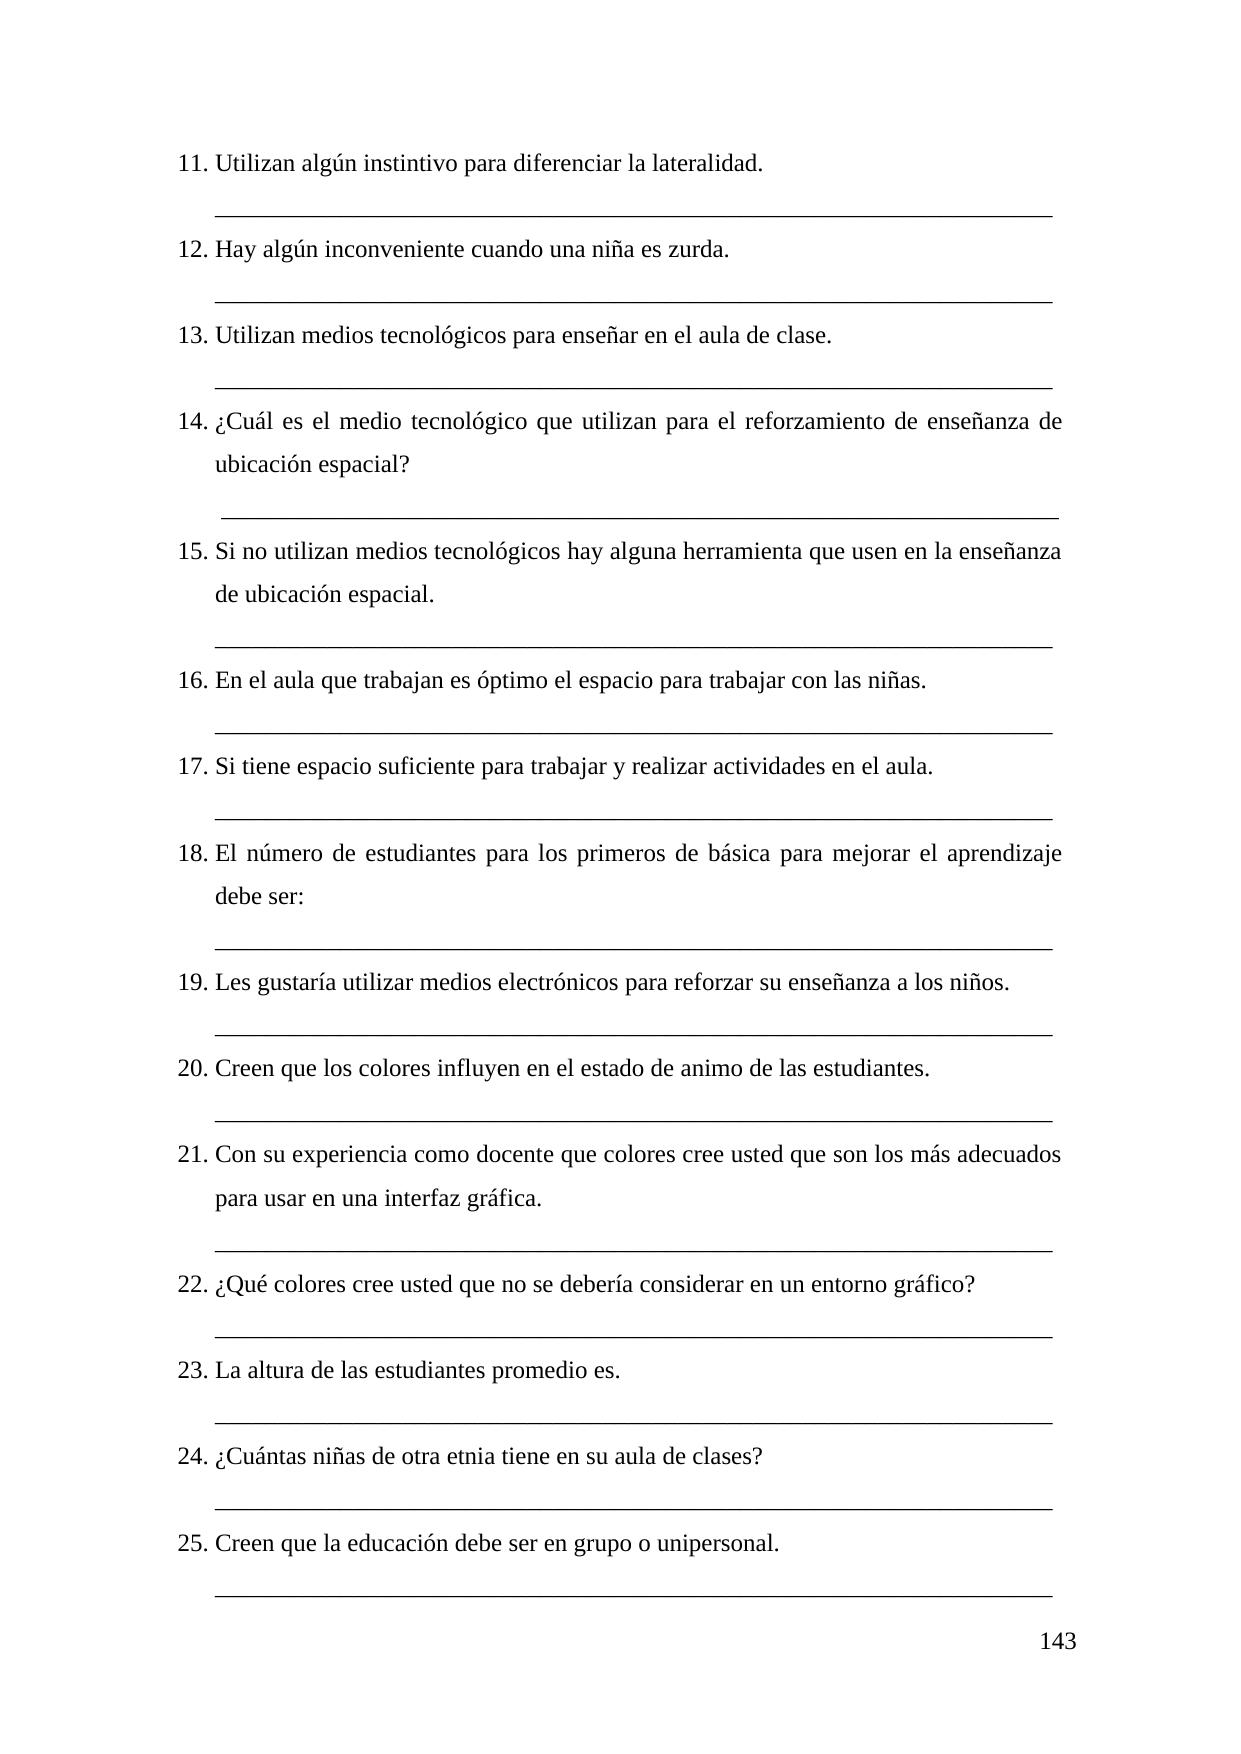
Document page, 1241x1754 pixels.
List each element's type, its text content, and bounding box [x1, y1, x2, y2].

list El número de estudiantes para los primeros de básica para mejorar el aprendizaje debe ser: [177, 838, 1063, 909]
list Creen que los colores influyen en el estado de animo de las estudiantes. [177, 1053, 1063, 1082]
list Si tiene espacio suficiente para trabajar y realizar actividades en el aula. [177, 751, 1063, 780]
text ___________________________________________________________________ [215, 794, 1063, 823]
text ___________________________________________________________________ [215, 1398, 1063, 1427]
text ___________________________________________________________________ [215, 1571, 1063, 1599]
list ¿Qué colores cree usted que no se debería considerar en un entorno gráfico? [177, 1269, 1063, 1298]
list Utilizan medios tecnológicos para enseñar en el aula de clase. [177, 320, 1063, 349]
list ¿Cuántas niñas de otra etnia tiene en su aula de clases? [177, 1441, 1063, 1470]
list Si no utilizan medios tecnológicos hay alguna herramienta que usen en la enseñanza de ubicación espacial. [177, 536, 1063, 608]
list Creen que la educación debe ser en grupo o unipersonal. [177, 1528, 1063, 1556]
text ___________________________________________________________________ [215, 277, 1063, 306]
text ___________________________________________________________________ [215, 1312, 1063, 1341]
text ___________________________________________________________________ [215, 622, 1063, 651]
text ___________________________________________________________________ [215, 924, 1063, 953]
text ___________________________________________________________________ [215, 1484, 1063, 1513]
list Les gustaría utilizar medios electrónicos para reforzar su enseñanza a los niños. [177, 967, 1063, 996]
list En el aula que trabajan es óptimo el espacio para trabajar con las niñas. [177, 665, 1063, 694]
text ___________________________________________________________________ [215, 493, 1063, 521]
list Hay algún inconveniente cuando una niña es zurda. [177, 234, 1063, 263]
text ___________________________________________________________________ [215, 363, 1063, 392]
text ___________________________________________________________________ [177, 708, 1063, 737]
list Utilizan algún instintivo para diferenciar la lateralidad. [177, 148, 1063, 176]
text ___________________________________________________________________ [215, 1096, 1063, 1125]
list La altura de las estudiantes promedio es. [177, 1355, 1063, 1384]
text ___________________________________________________________________ [215, 1226, 1063, 1254]
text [215, 191, 1063, 219]
text ___________________________________________________________________ [215, 1010, 1063, 1039]
list Con su experiencia como docente que colores cree usted que son los más adecuados para usar en una interfaz gráfica. [177, 1139, 1063, 1211]
list ¿Cuál es el medio tecnológico que utilizan para el reforzamiento de enseñanza de ubicación espacial? [177, 406, 1063, 478]
